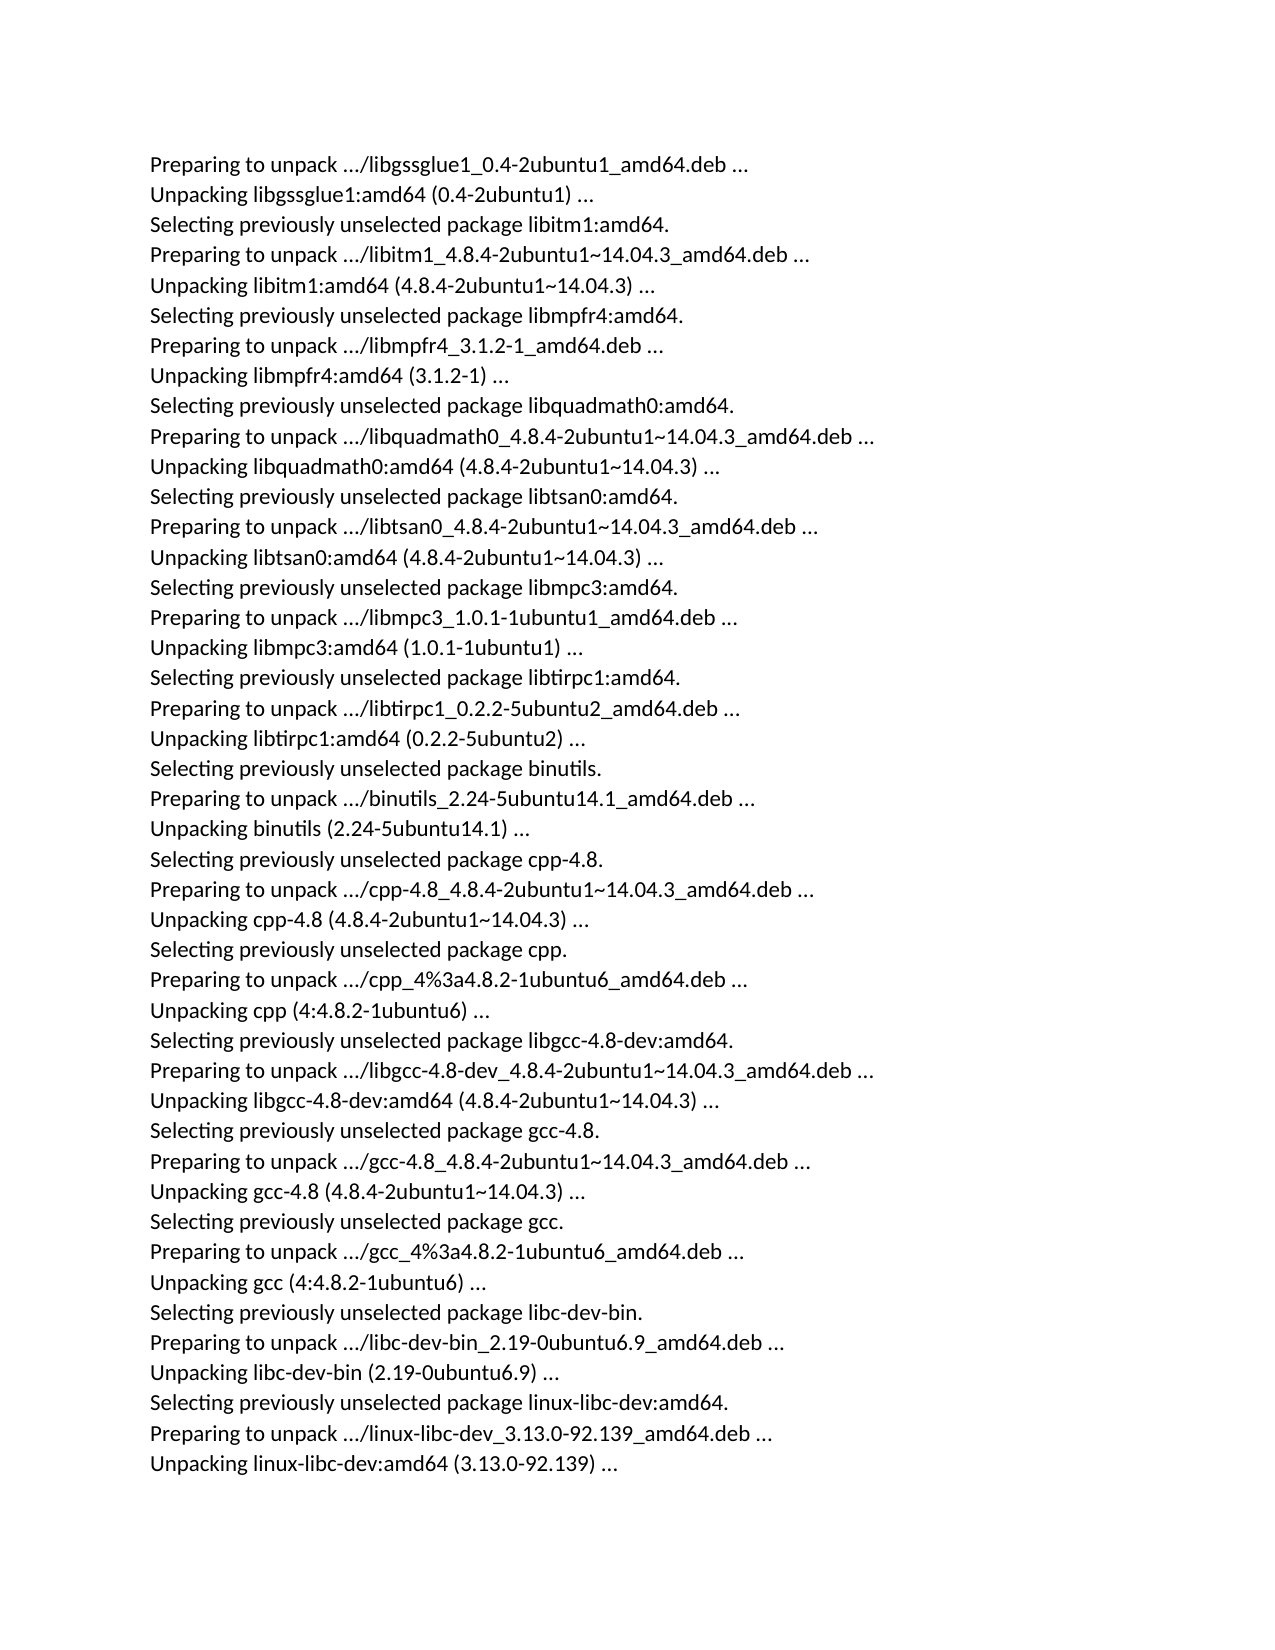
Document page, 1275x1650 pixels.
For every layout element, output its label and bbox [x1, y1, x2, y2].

text [150, 150, 1125, 1477]
